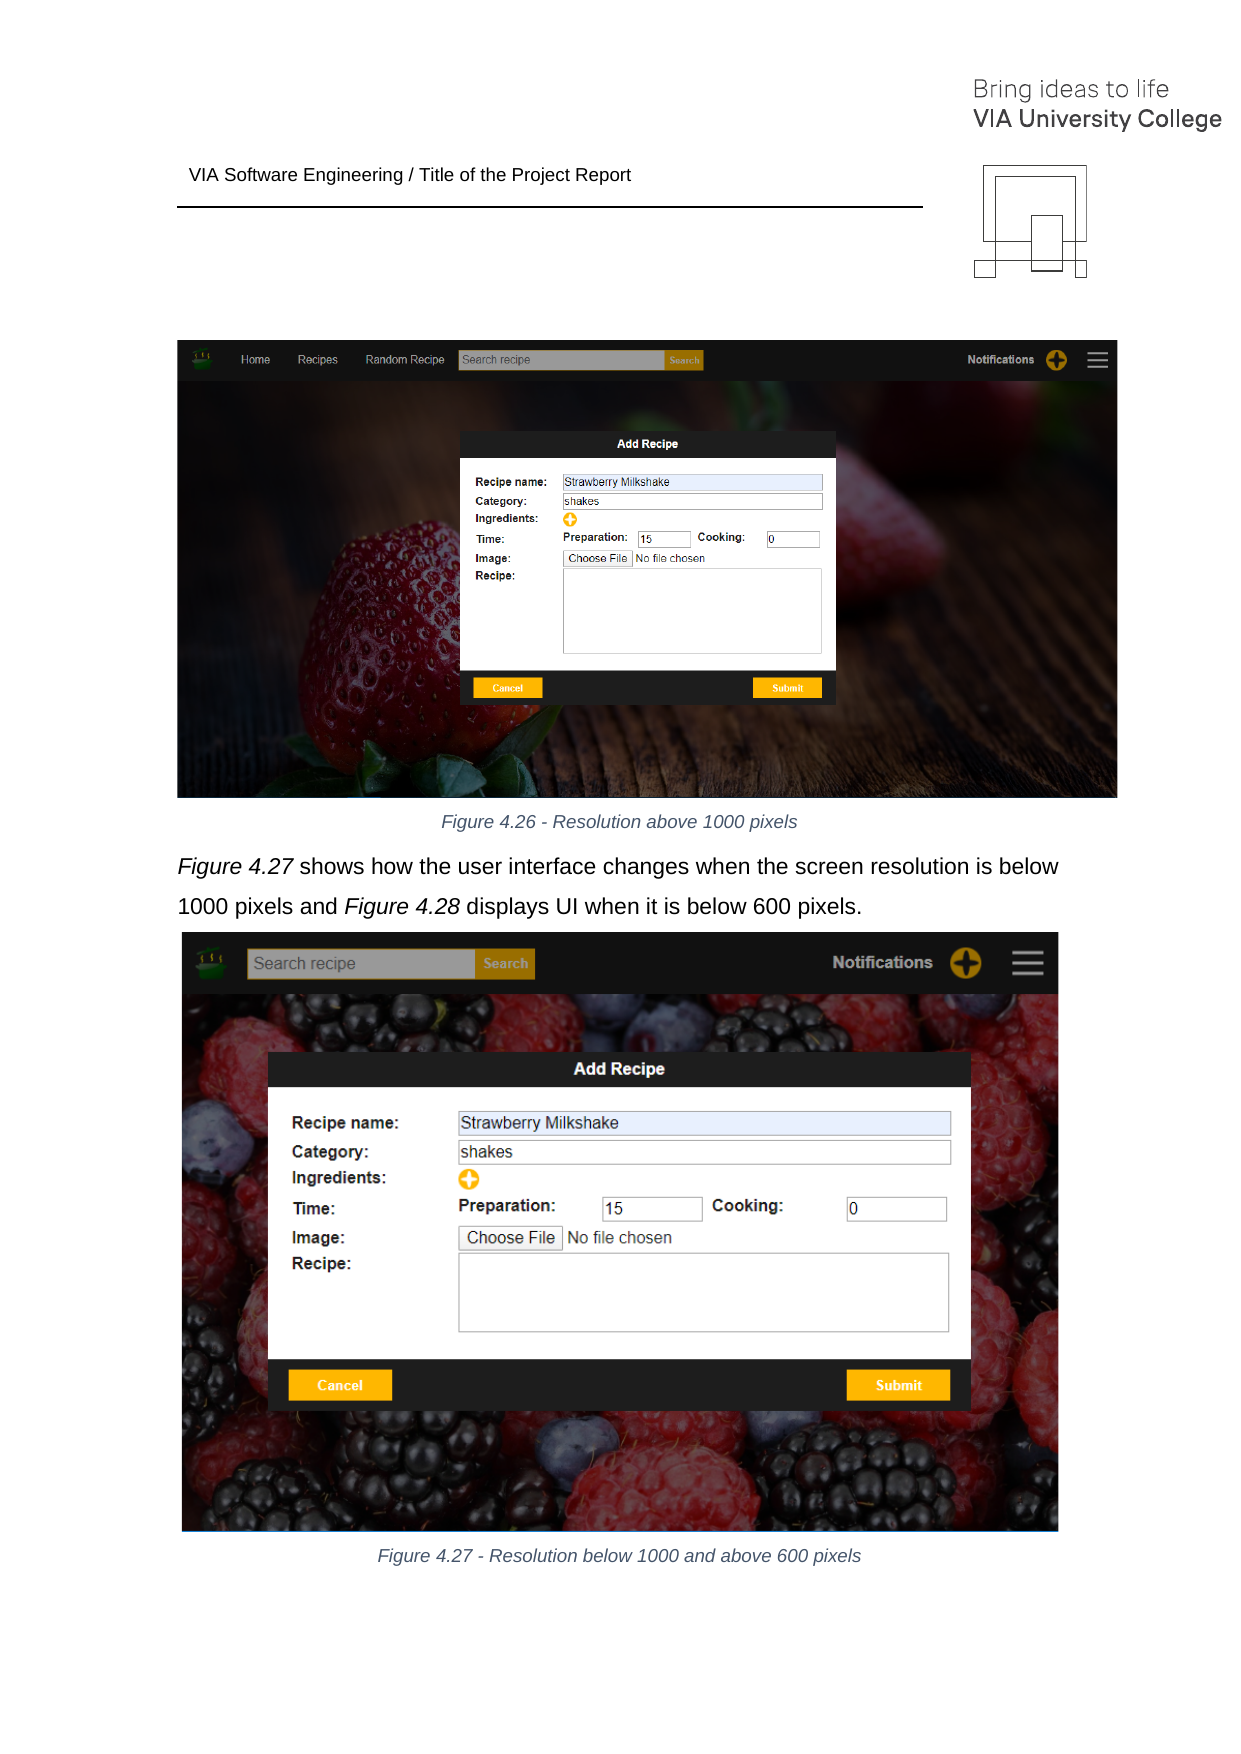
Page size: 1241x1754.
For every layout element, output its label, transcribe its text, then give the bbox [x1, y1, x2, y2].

picture [181, 932, 1059, 1532]
picture [177, 340, 1118, 798]
